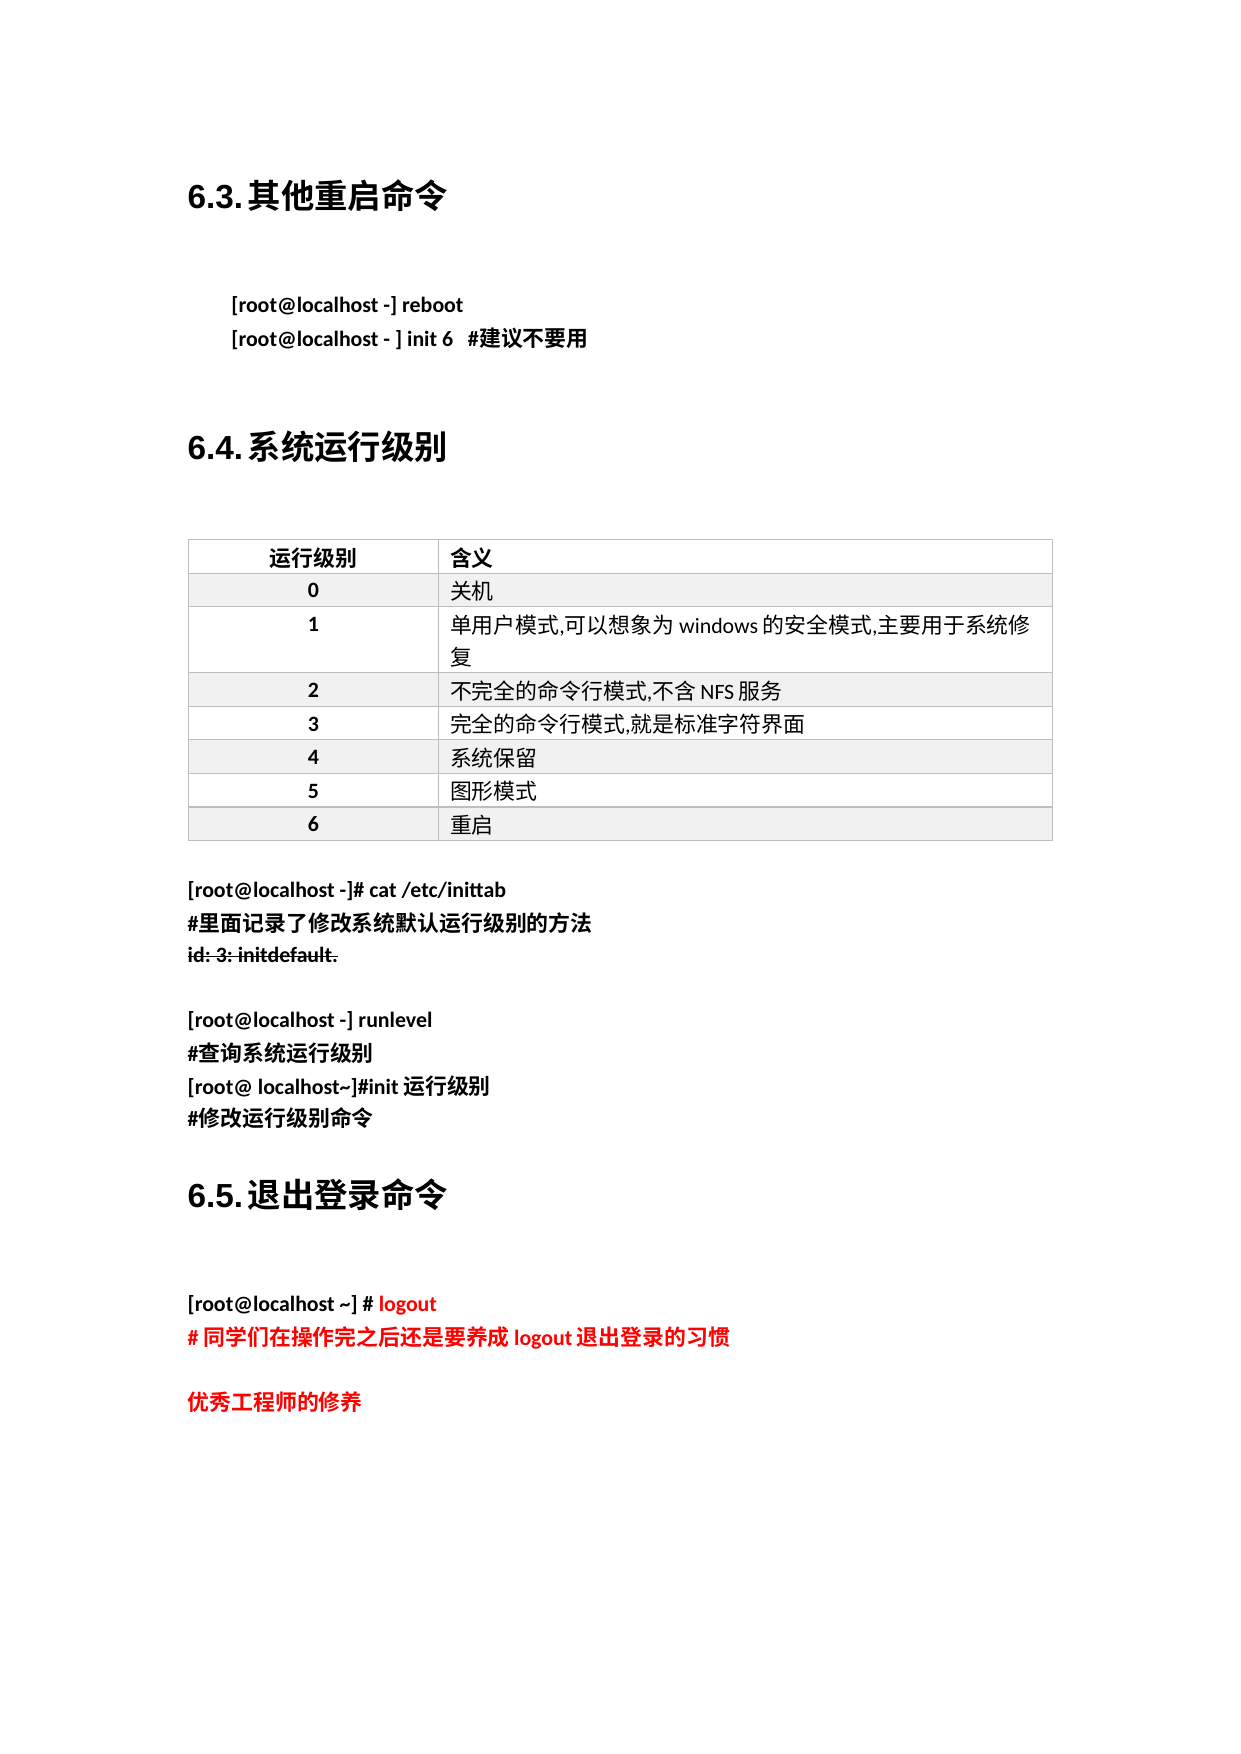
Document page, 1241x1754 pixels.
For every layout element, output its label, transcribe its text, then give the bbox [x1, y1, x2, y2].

subtitle 其他重启命令 [187, 162, 1053, 227]
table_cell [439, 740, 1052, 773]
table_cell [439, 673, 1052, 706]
text [root@localhost ~] # logout [187, 1287, 1053, 1319]
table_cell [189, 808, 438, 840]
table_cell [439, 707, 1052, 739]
text id: 3: initdefault. [187, 938, 1053, 971]
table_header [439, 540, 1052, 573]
text #修改运行级别命令 [187, 1101, 1053, 1133]
text 优秀工程师的修养 [187, 1384, 1053, 1417]
text # 同学们在操作完之后还是要养成logout退出登录的习惯 [187, 1319, 1053, 1352]
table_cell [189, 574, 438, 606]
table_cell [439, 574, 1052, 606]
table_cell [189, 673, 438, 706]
subtitle 系统运行级别 [187, 413, 1053, 478]
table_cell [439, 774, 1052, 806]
text #里面记录了修改系统默认运行级别的方法 [187, 906, 1053, 938]
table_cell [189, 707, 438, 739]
text #查询系统运行级别 [187, 1036, 1053, 1068]
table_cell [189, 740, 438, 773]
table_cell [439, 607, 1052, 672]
text [root@localhost - ] init 6 #建议不要用 [187, 321, 1053, 353]
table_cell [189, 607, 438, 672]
text [root@localhost -] runlevel [187, 1003, 1053, 1036]
text [root@localhost -] reboot [187, 288, 1053, 321]
text [root@localhost -]# cat /etc/inittab [187, 873, 1053, 906]
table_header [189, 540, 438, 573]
subtitle 退出登录命令 [187, 1161, 1053, 1226]
text [root@ localhost~]#init运行级别 [187, 1068, 1053, 1101]
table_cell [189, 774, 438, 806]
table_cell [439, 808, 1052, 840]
